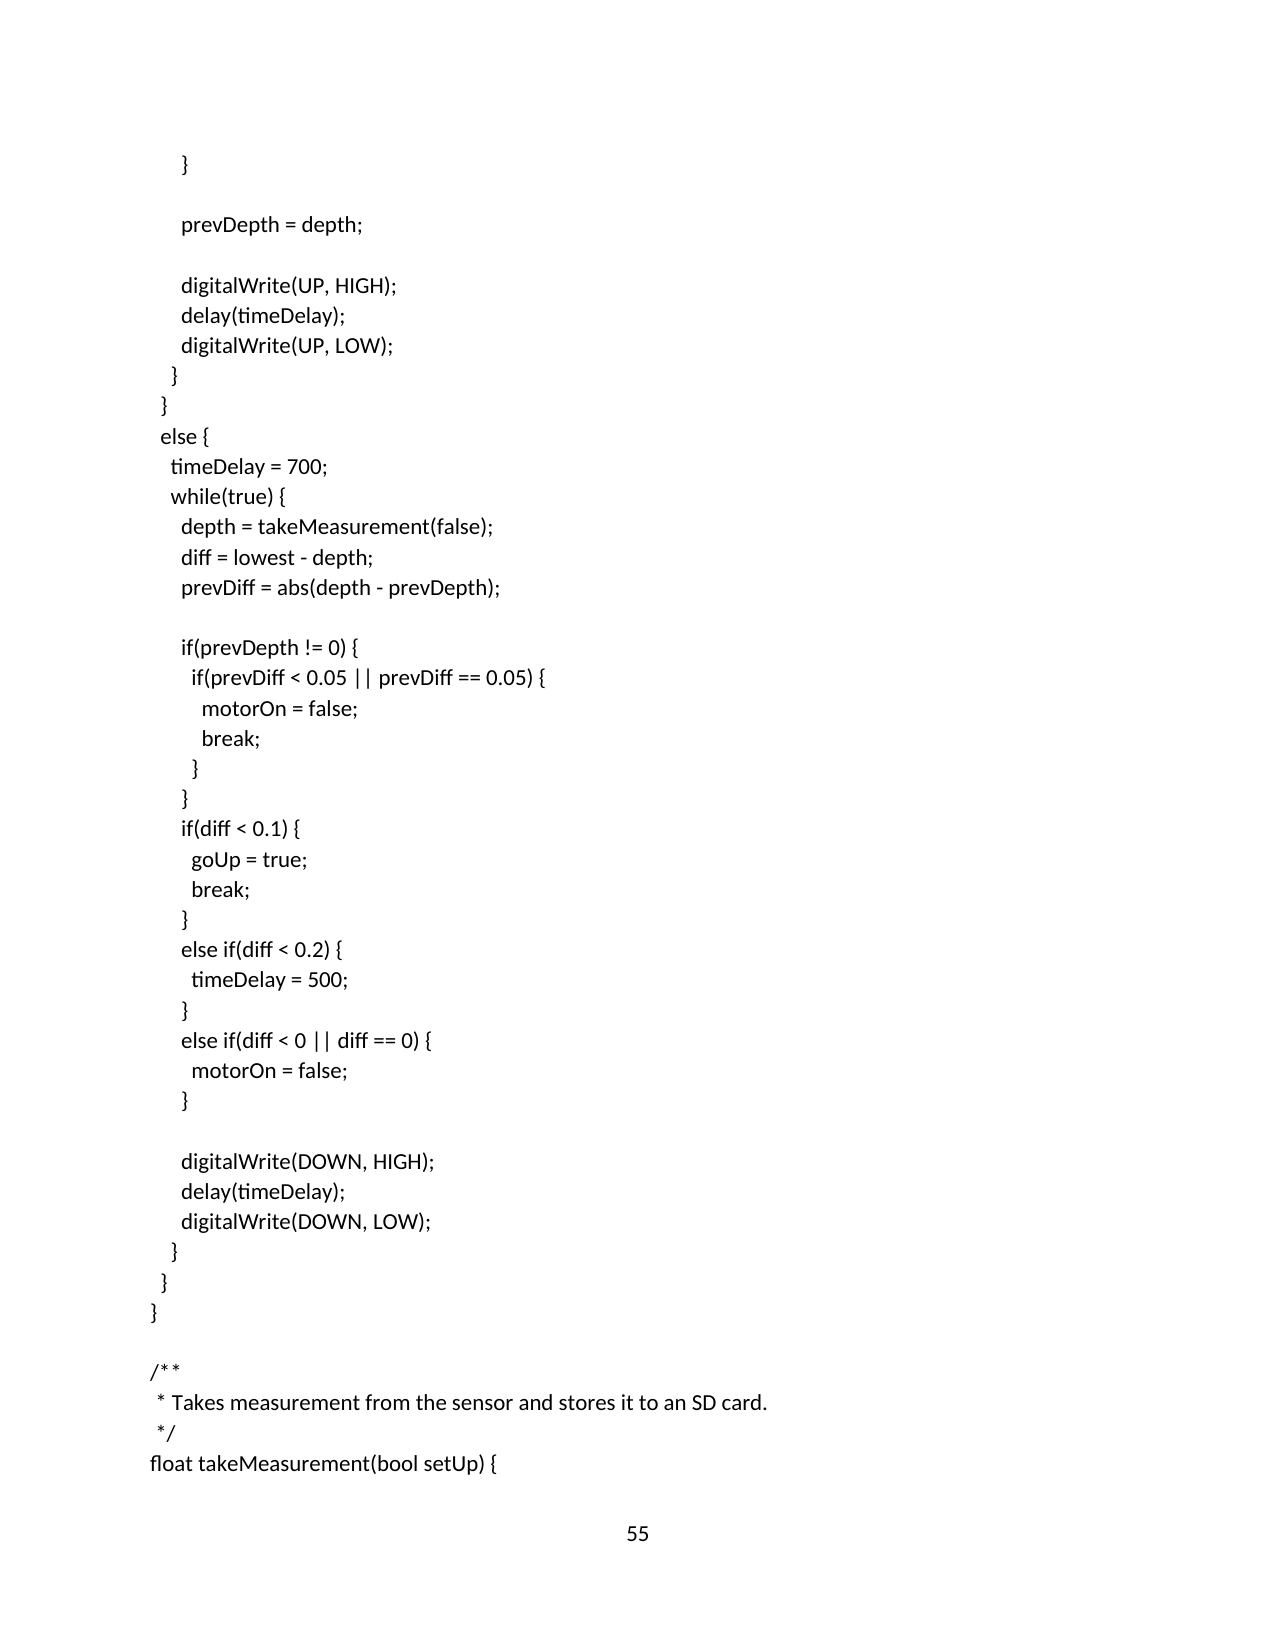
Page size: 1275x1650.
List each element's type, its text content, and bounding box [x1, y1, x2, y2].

text } [150, 905, 1125, 933]
text */ [150, 1419, 1125, 1447]
text if(prevDepth != 0) { [150, 633, 1125, 661]
text diff = lowest - depth; [150, 543, 1125, 571]
text } [150, 361, 1125, 389]
text goUp = true; [150, 845, 1125, 873]
text } [150, 784, 1125, 812]
text break; [150, 724, 1125, 752]
text else if(diff < 0 || diff == 0) { [150, 1026, 1125, 1054]
text * Takes measurement from the sensor and stores it to an SD card. [150, 1388, 1125, 1417]
text delay(timeDelay); [150, 301, 1125, 329]
text } [150, 996, 1125, 1024]
text prevDepth = depth; [150, 210, 1125, 238]
text } [150, 1268, 1125, 1296]
text timeDelay = 700; [150, 452, 1125, 480]
text prevDiff = abs(depth - prevDepth); [150, 573, 1125, 601]
text } [150, 1298, 1125, 1326]
text digitalWrite(UP, LOW); [150, 331, 1125, 359]
text motorOn = false; [150, 1056, 1125, 1084]
text } [150, 754, 1125, 782]
text depth = takeMeasurement(false); [150, 512, 1125, 541]
text if(prevDiff < 0.05 || prevDiff == 0.05) { [150, 663, 1125, 692]
text while(true) { [150, 482, 1125, 510]
text digitalWrite(DOWN, LOW); [150, 1207, 1125, 1235]
text else { [150, 422, 1125, 450]
text digitalWrite(UP, HIGH); [150, 271, 1125, 299]
text } [150, 1086, 1125, 1114]
text /** [150, 1358, 1125, 1386]
text timeDelay = 500; [150, 966, 1125, 994]
text digitalWrite(DOWN, HIGH); [150, 1147, 1125, 1175]
text } [150, 392, 1125, 420]
text float takeMeasurement(bool setUp) { [150, 1449, 1125, 1477]
text if(diff < 0.1) { [150, 814, 1125, 843]
text delay(timeDelay); [150, 1177, 1125, 1205]
text break; [150, 875, 1125, 903]
text } [150, 1237, 1125, 1266]
text else if(diff < 0.2) { [150, 935, 1125, 963]
text } [150, 150, 1125, 178]
text motorOn = false; [150, 694, 1125, 722]
